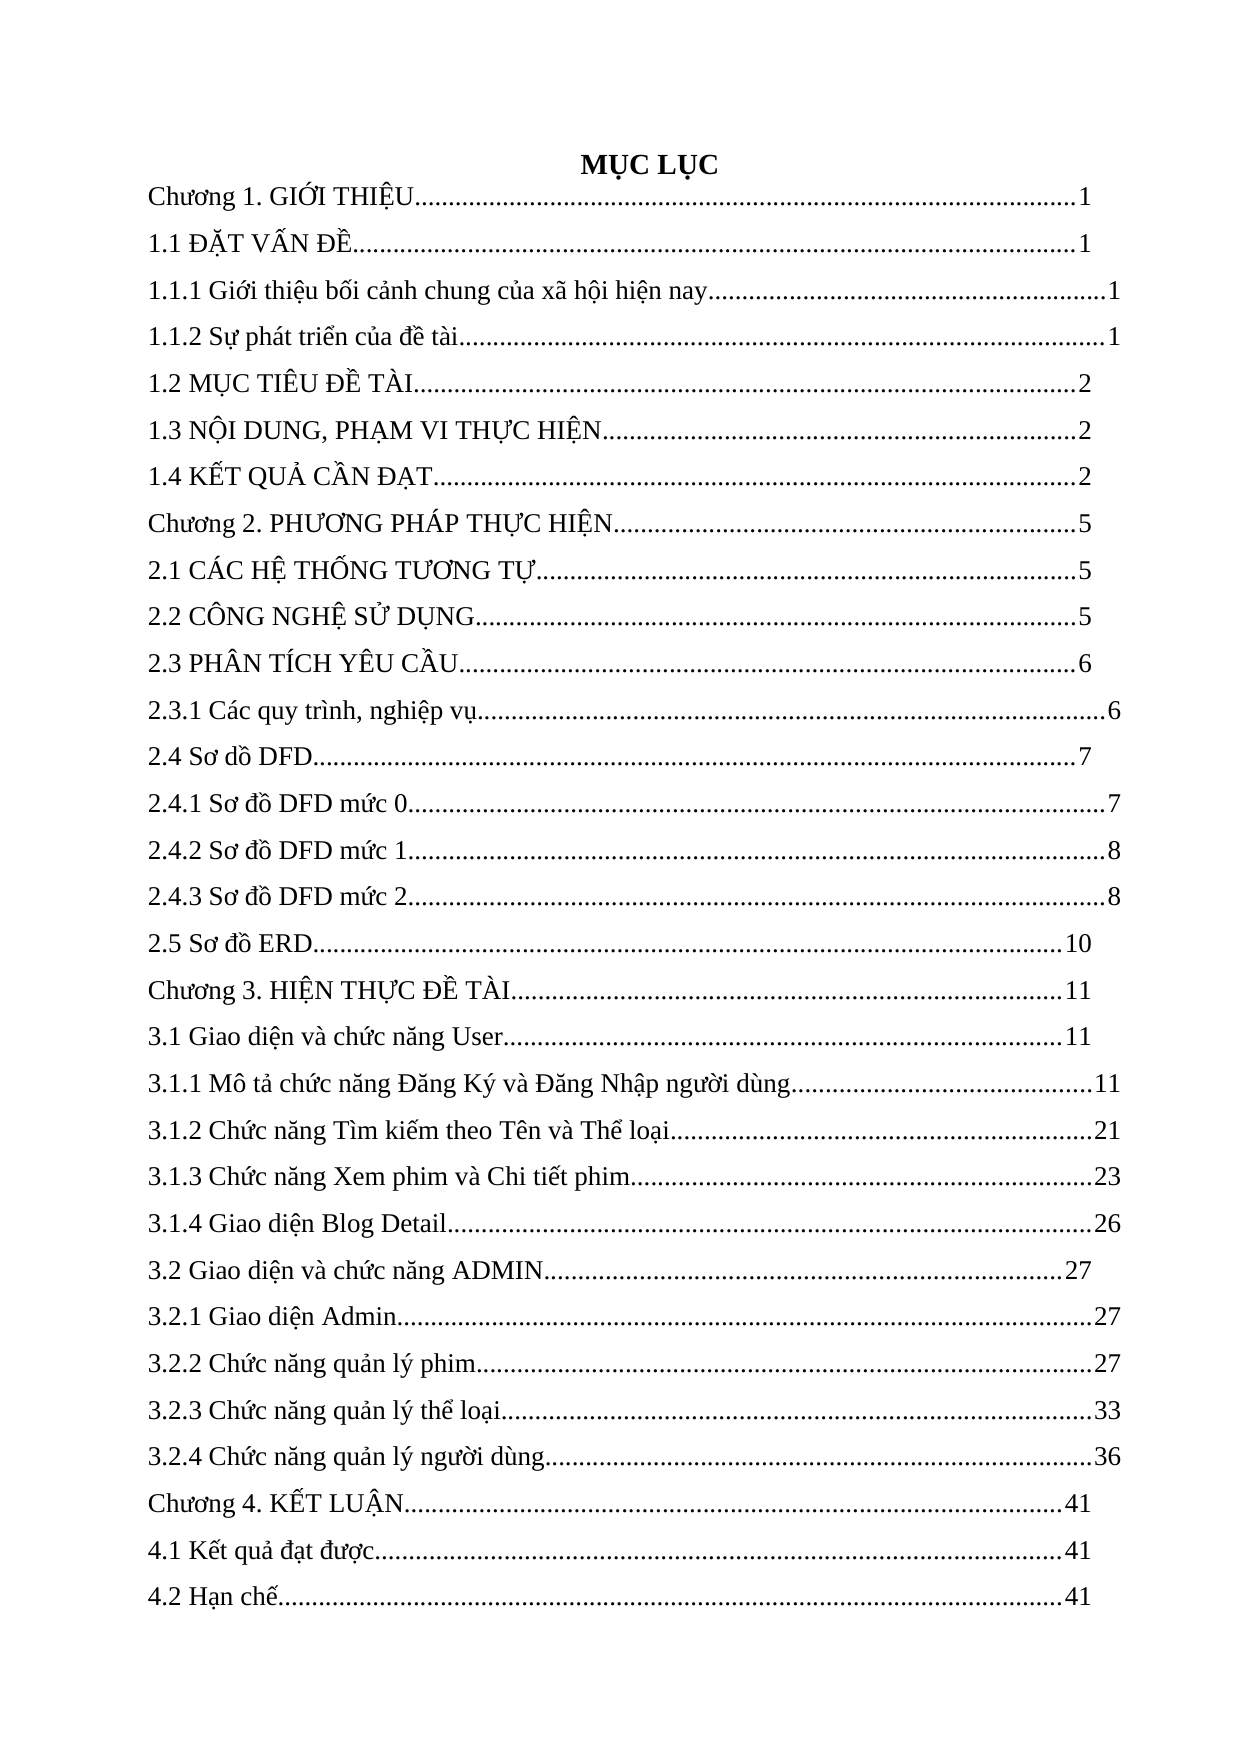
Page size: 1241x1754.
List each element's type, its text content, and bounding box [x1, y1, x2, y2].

text 3.1.4 Giao diện Blog Detail 26 [148, 1207, 1122, 1238]
text 3.2.4 Chức năng quản lý người dùng 36 [148, 1440, 1122, 1472]
text 1.1.2 Sự phát triển của đề tài 1 [148, 320, 1122, 352]
text 2.4.2 Sơ đồ DFD mức 1 8 [148, 834, 1122, 865]
text 3.1.1 Mô tả chức năng Đăng Ký và Đăng Nhập người dùng 11 [148, 1067, 1122, 1098]
text 3.2.2 Chức năng quản lý phim 27 [148, 1347, 1122, 1378]
text Chương 3. HIỆN THỰC ĐỀ TÀI 11 [148, 974, 1122, 1005]
text 4.2 Hạn chế 41 [148, 1580, 1122, 1612]
text 2.3 PHÂN TÍCH YÊU CẦU 6 [148, 647, 1122, 678]
text 3.2 Giao diện và chức năng ADMIN 27 [148, 1254, 1122, 1285]
text 2.4.1 Sơ đồ DFD mức 0 7 [148, 787, 1122, 818]
text 1.1.1 Giới thiệu bối cảnh chung của xã hội hiện nay 1 [148, 274, 1122, 305]
text 2.1 CÁC HỆ THỐNG TƯƠNG TỰ 5 [148, 554, 1122, 585]
text 1.4 KẾT QUẢ CẦN ĐẠT 2 [148, 460, 1122, 492]
text 2.2 CÔNG NGHỆ SỬ DỤNG 5 [148, 600, 1122, 632]
text Chương 4. KẾT LUẬN 41 [148, 1487, 1122, 1518]
text 2.5 Sơ đồ ERD 10 [148, 927, 1122, 958]
text 2.4.3 Sơ đồ DFD mức 2 8 [148, 880, 1122, 912]
text 2.4 Sơ dồ DFD 7 [148, 740, 1122, 772]
text 2.3.1 Các quy trình, nghiệp vụ 6 [148, 694, 1122, 725]
text 3.1 Giao diện và chức năng User 11 [148, 1020, 1122, 1052]
text 1.3 NỘI DUNG, PHẠM VI THỰC HIỆN 2 [148, 414, 1122, 445]
text 3.1.2 Chức năng Tìm kiếm theo Tên và Thể loại 21 [148, 1114, 1122, 1145]
text 1.2 MỤC TIÊU ĐỀ TÀI 2 [148, 367, 1122, 398]
text Chương 2. PHƯƠNG PHÁP THỰC HIỆN 5 [148, 507, 1122, 538]
text MỤC LỤC [177, 147, 1122, 180]
text 4.1 Kết quả đạt được 41 [148, 1534, 1122, 1565]
text 1.1 ĐẶT VẤN ĐỀ 1 [148, 227, 1122, 258]
text 3.1.3 Chức năng Xem phim và Chi tiết phim 23 [148, 1160, 1122, 1192]
text 3.2.3 Chức năng quản lý thể loại 33 [148, 1394, 1122, 1425]
text Chương 1. GIỚI THIỆU 1 [148, 180, 1122, 212]
text 3.2.1 Giao diện Admin 27 [148, 1300, 1122, 1332]
